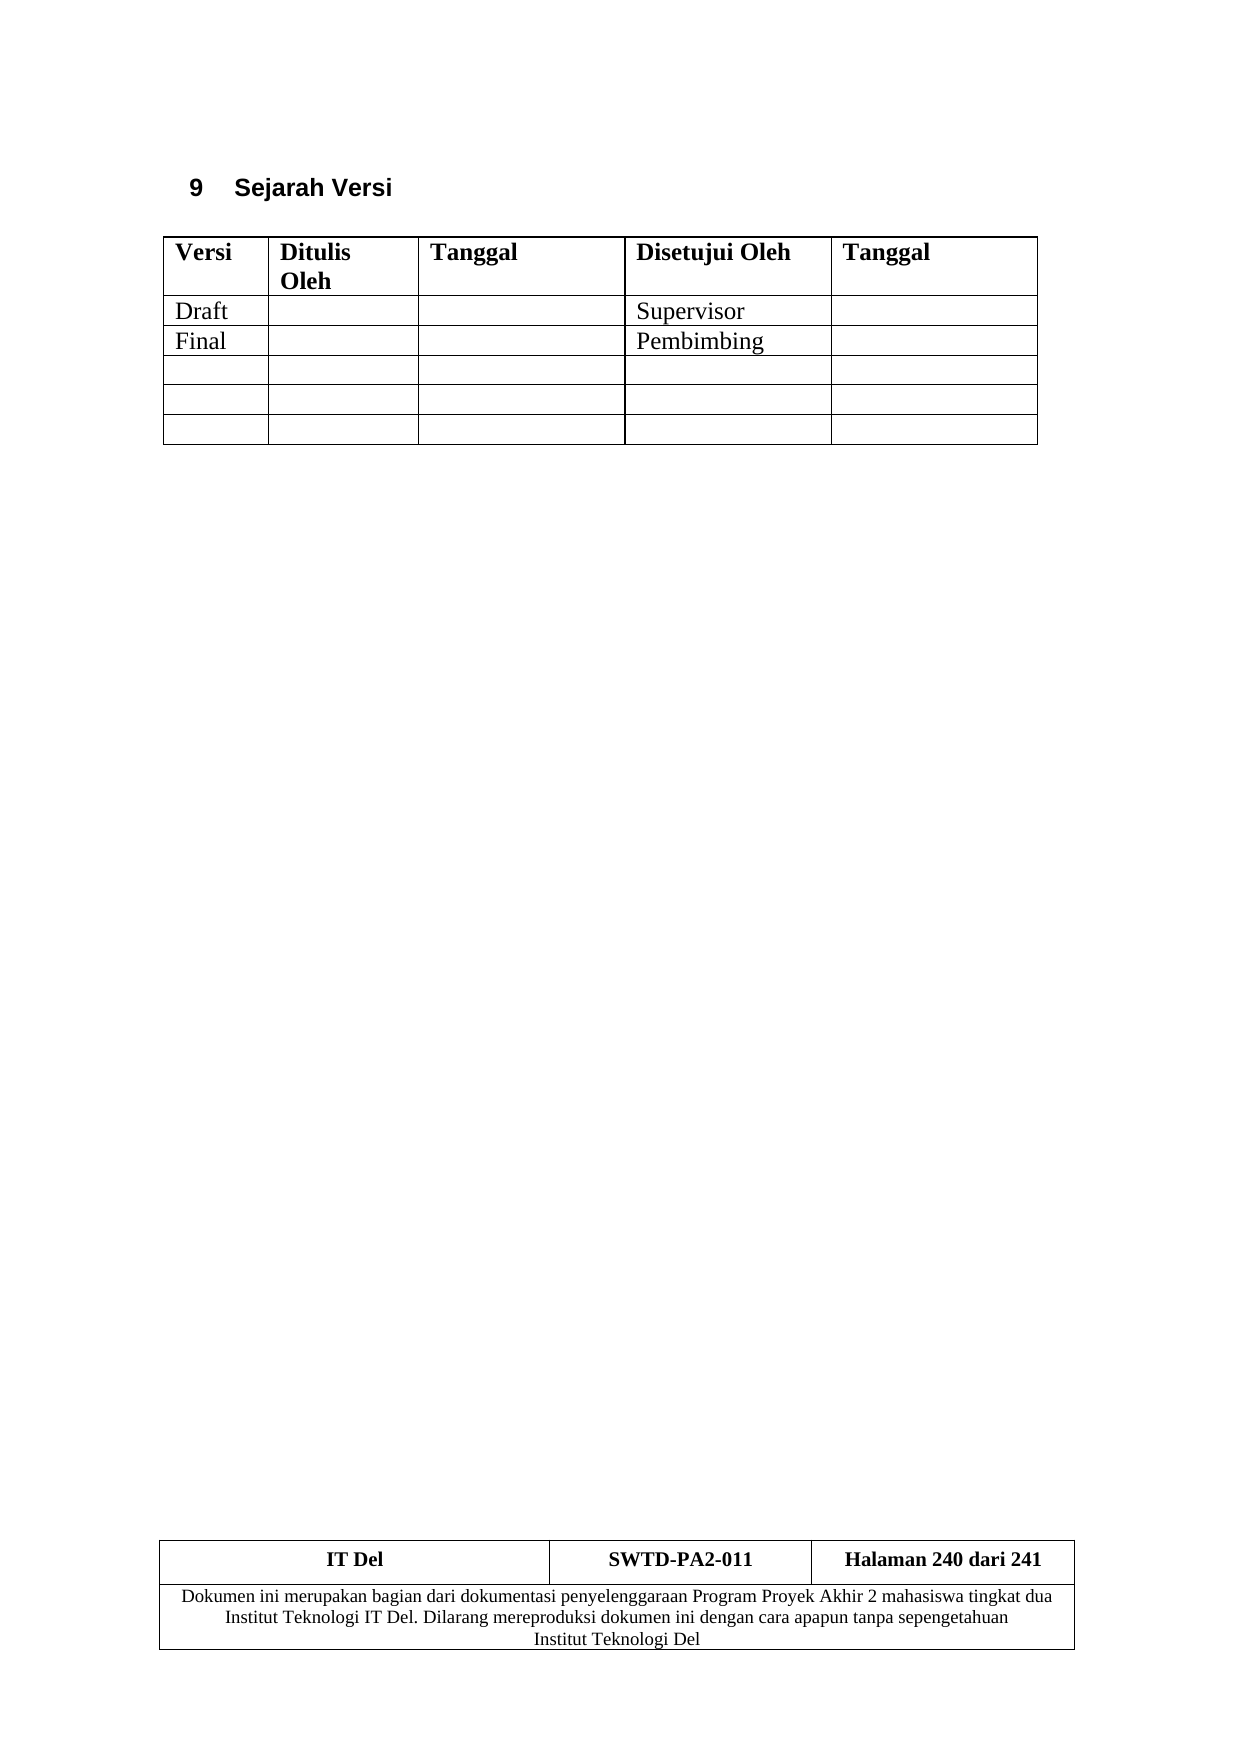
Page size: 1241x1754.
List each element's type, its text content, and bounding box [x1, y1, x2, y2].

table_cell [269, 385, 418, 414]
subtitle Sejarah Versi [189, 173, 1092, 201]
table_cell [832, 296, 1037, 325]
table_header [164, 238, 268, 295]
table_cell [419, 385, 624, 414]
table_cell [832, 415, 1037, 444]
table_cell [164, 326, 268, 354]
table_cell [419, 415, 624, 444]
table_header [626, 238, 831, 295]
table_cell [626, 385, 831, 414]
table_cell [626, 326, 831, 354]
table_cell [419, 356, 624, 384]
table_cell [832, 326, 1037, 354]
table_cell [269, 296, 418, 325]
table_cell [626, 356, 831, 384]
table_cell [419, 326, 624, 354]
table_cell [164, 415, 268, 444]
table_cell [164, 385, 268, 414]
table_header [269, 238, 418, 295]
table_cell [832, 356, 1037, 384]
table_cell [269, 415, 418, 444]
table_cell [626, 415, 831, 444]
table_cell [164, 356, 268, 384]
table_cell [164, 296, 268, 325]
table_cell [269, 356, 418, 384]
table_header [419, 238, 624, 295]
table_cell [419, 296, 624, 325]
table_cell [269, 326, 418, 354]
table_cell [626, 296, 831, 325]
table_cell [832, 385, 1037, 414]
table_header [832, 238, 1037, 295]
